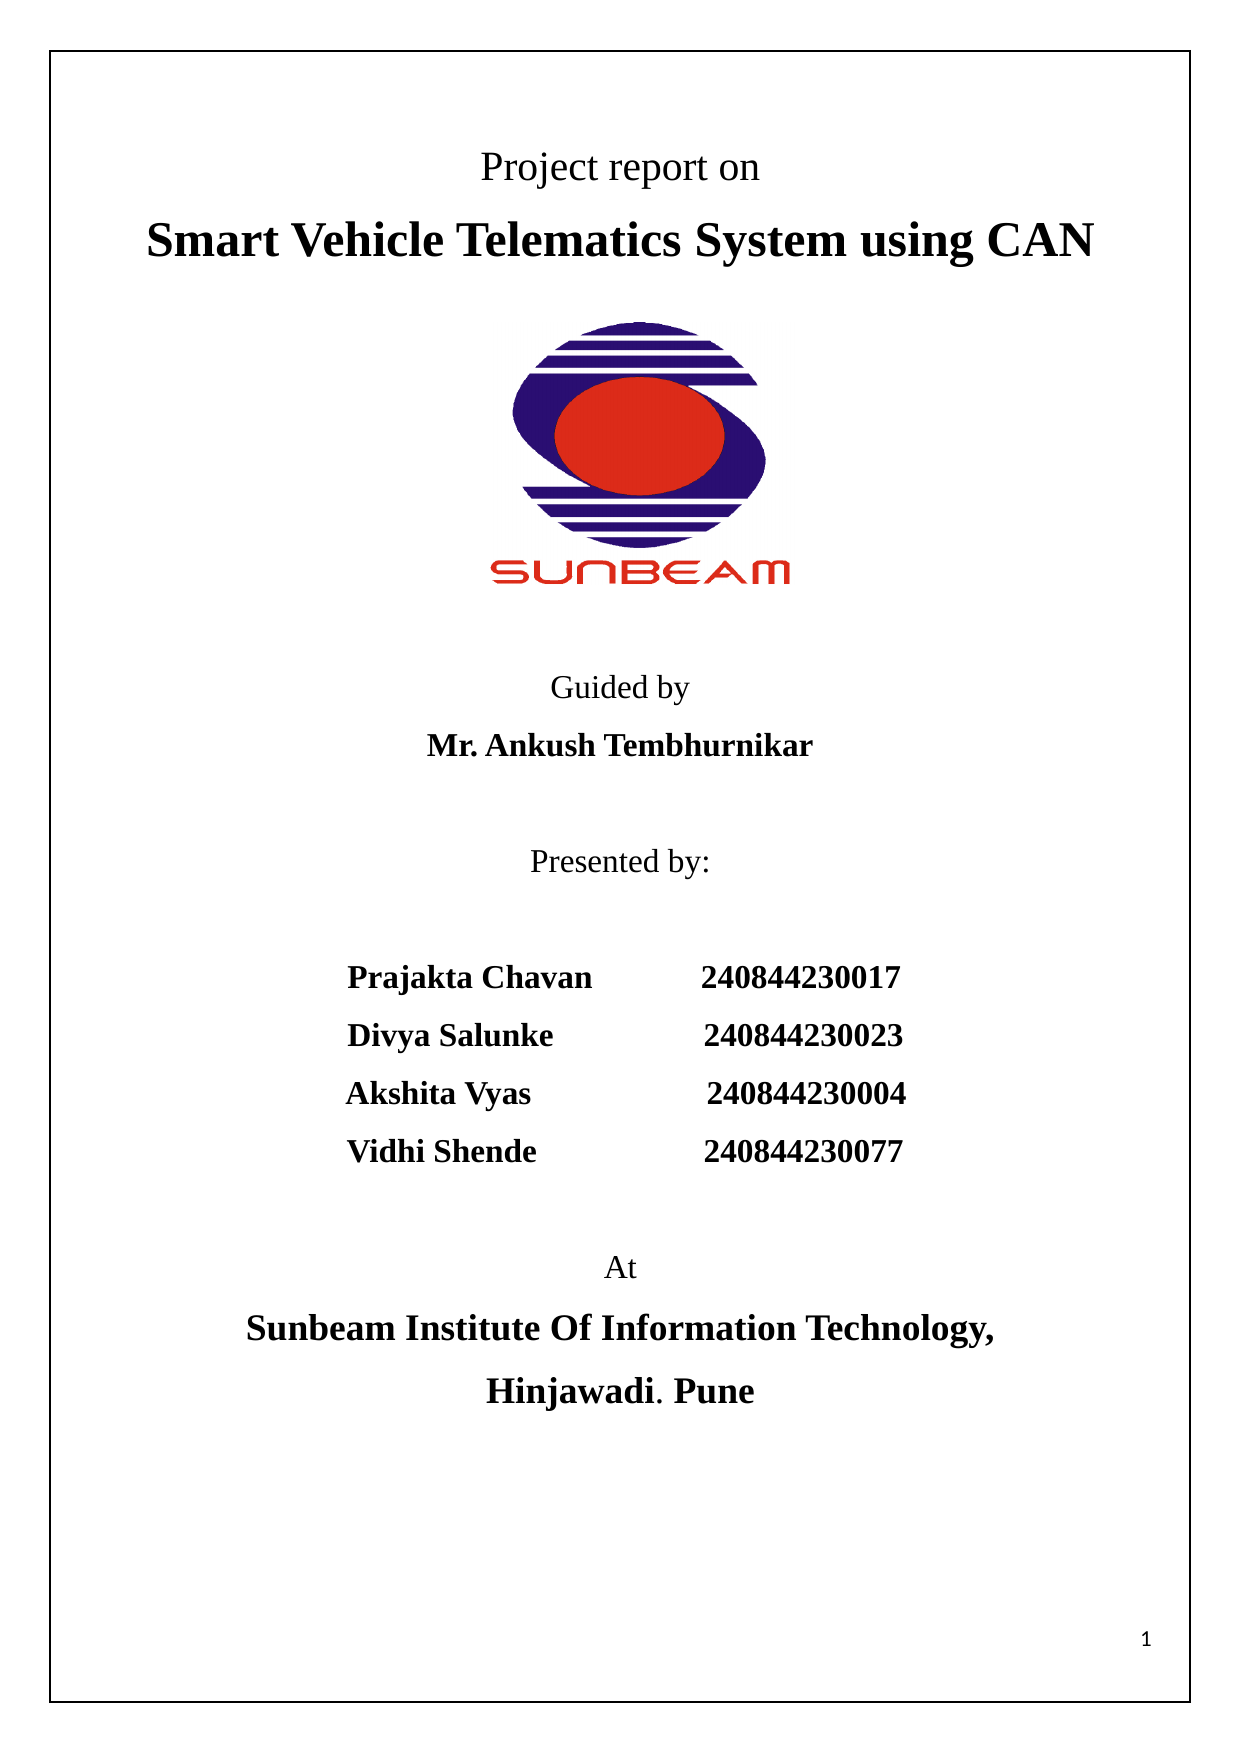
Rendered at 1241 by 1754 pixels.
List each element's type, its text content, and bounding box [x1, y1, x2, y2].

text At [89, 1247, 1152, 1286]
text Project report on [89, 142, 1152, 190]
text Sunbeam Institute Of Information Technology, [89, 1305, 1152, 1348]
text Guided by [89, 667, 1152, 706]
text Vidhi Shende 240844230077 [89, 1131, 1152, 1170]
text Akshita Vyas 240844230004 [89, 1073, 1152, 1112]
text Prajakta Chavan 240844230017 [89, 957, 1152, 996]
text Smart Vehicle Telematics System using CAN [89, 210, 1152, 268]
text Divya Salunke 240844230023 [89, 1015, 1152, 1054]
text Presented by: [89, 841, 1152, 879]
text Mr. Ankush Tembhurnikar [89, 725, 1152, 763]
text Hinjawadi. Pune [89, 1369, 1152, 1412]
